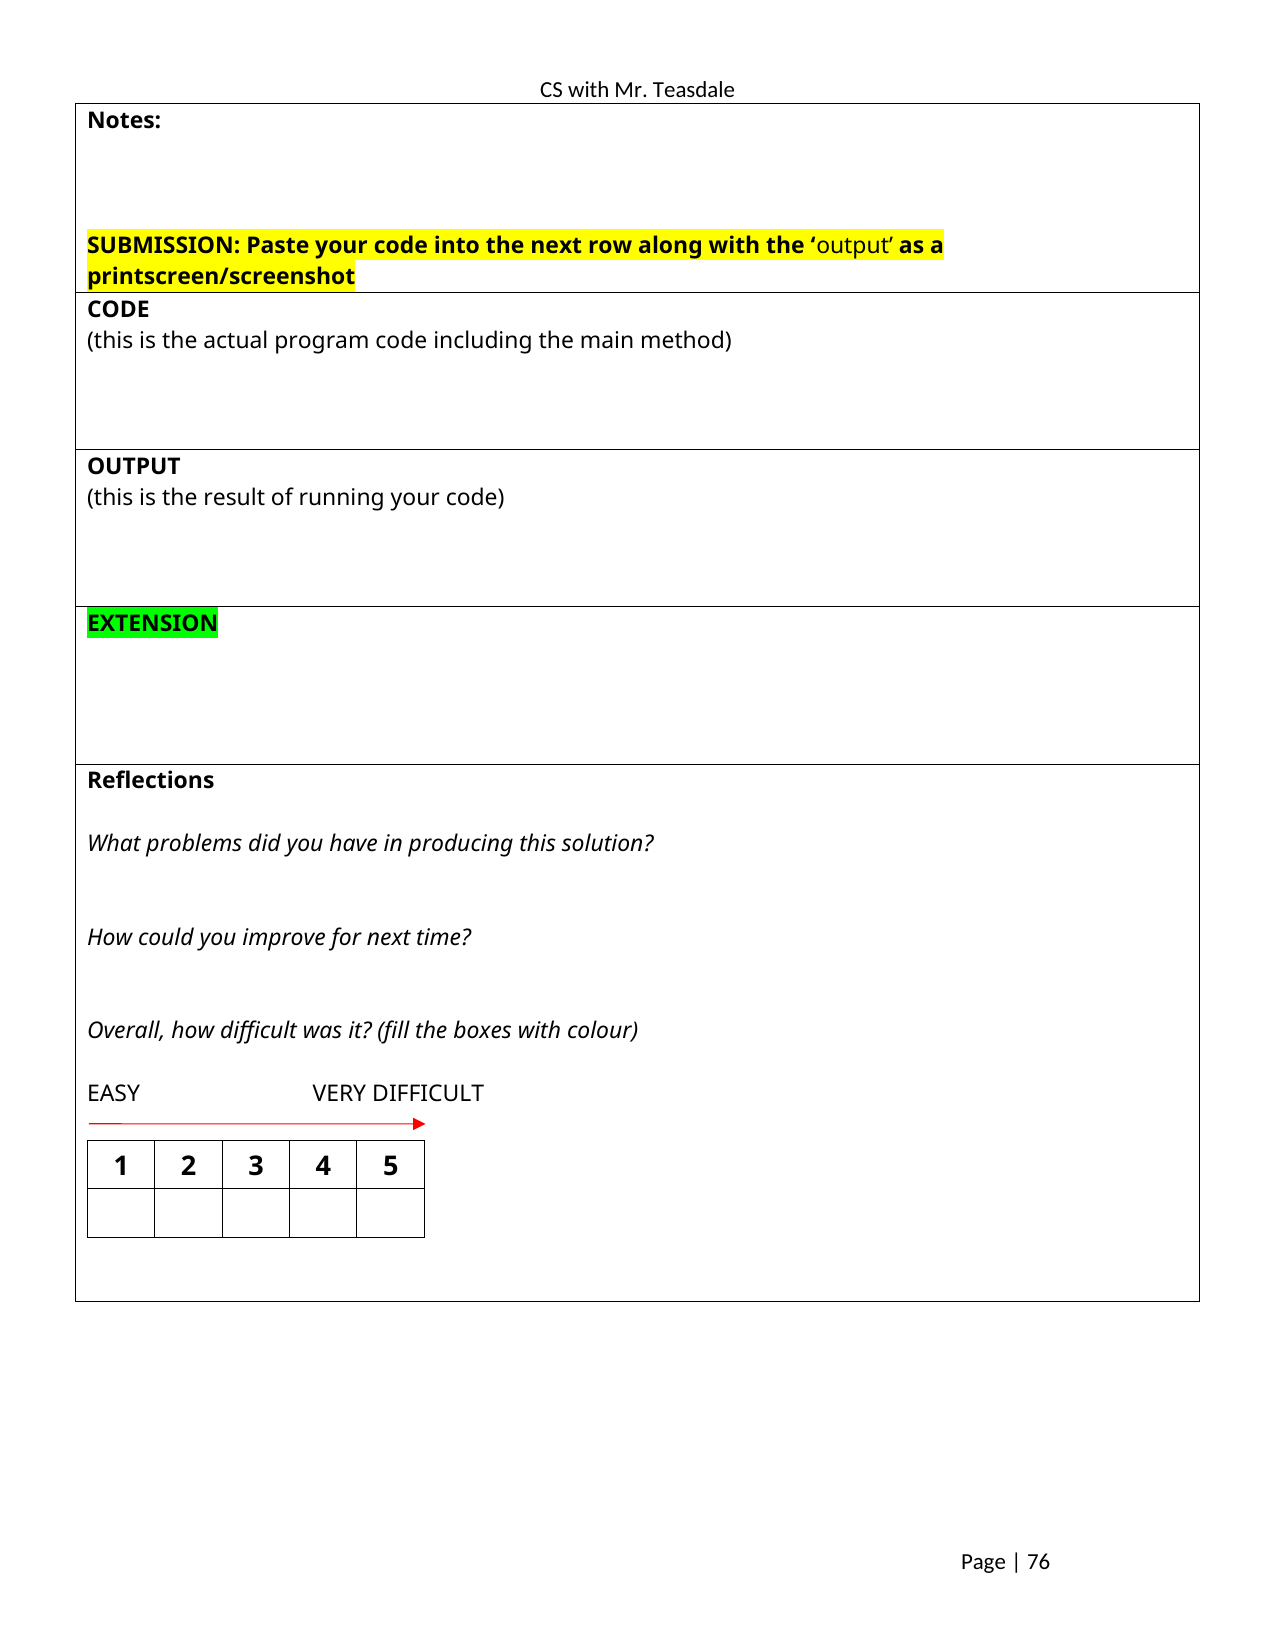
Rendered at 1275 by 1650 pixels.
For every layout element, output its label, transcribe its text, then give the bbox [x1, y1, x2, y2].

table_cell CODE (this is the actual program code including the main method) [76, 293, 1199, 449]
table_cell Reflections What problems did you have in producing this solution? How could you improve for next time? Overall, how difficult was it? (fill the boxes with colour) EASY VERY DIFFICULT [76, 765, 1199, 1301]
table_header Notes: SUBMISSION: Paste your code into the next row along with the ‘output’ as a printscreen/screenshot [76, 104, 1199, 292]
table_cell OUTPUT (this is the result of running your code) [76, 450, 1199, 606]
table_cell EXTENSION [76, 607, 1199, 763]
